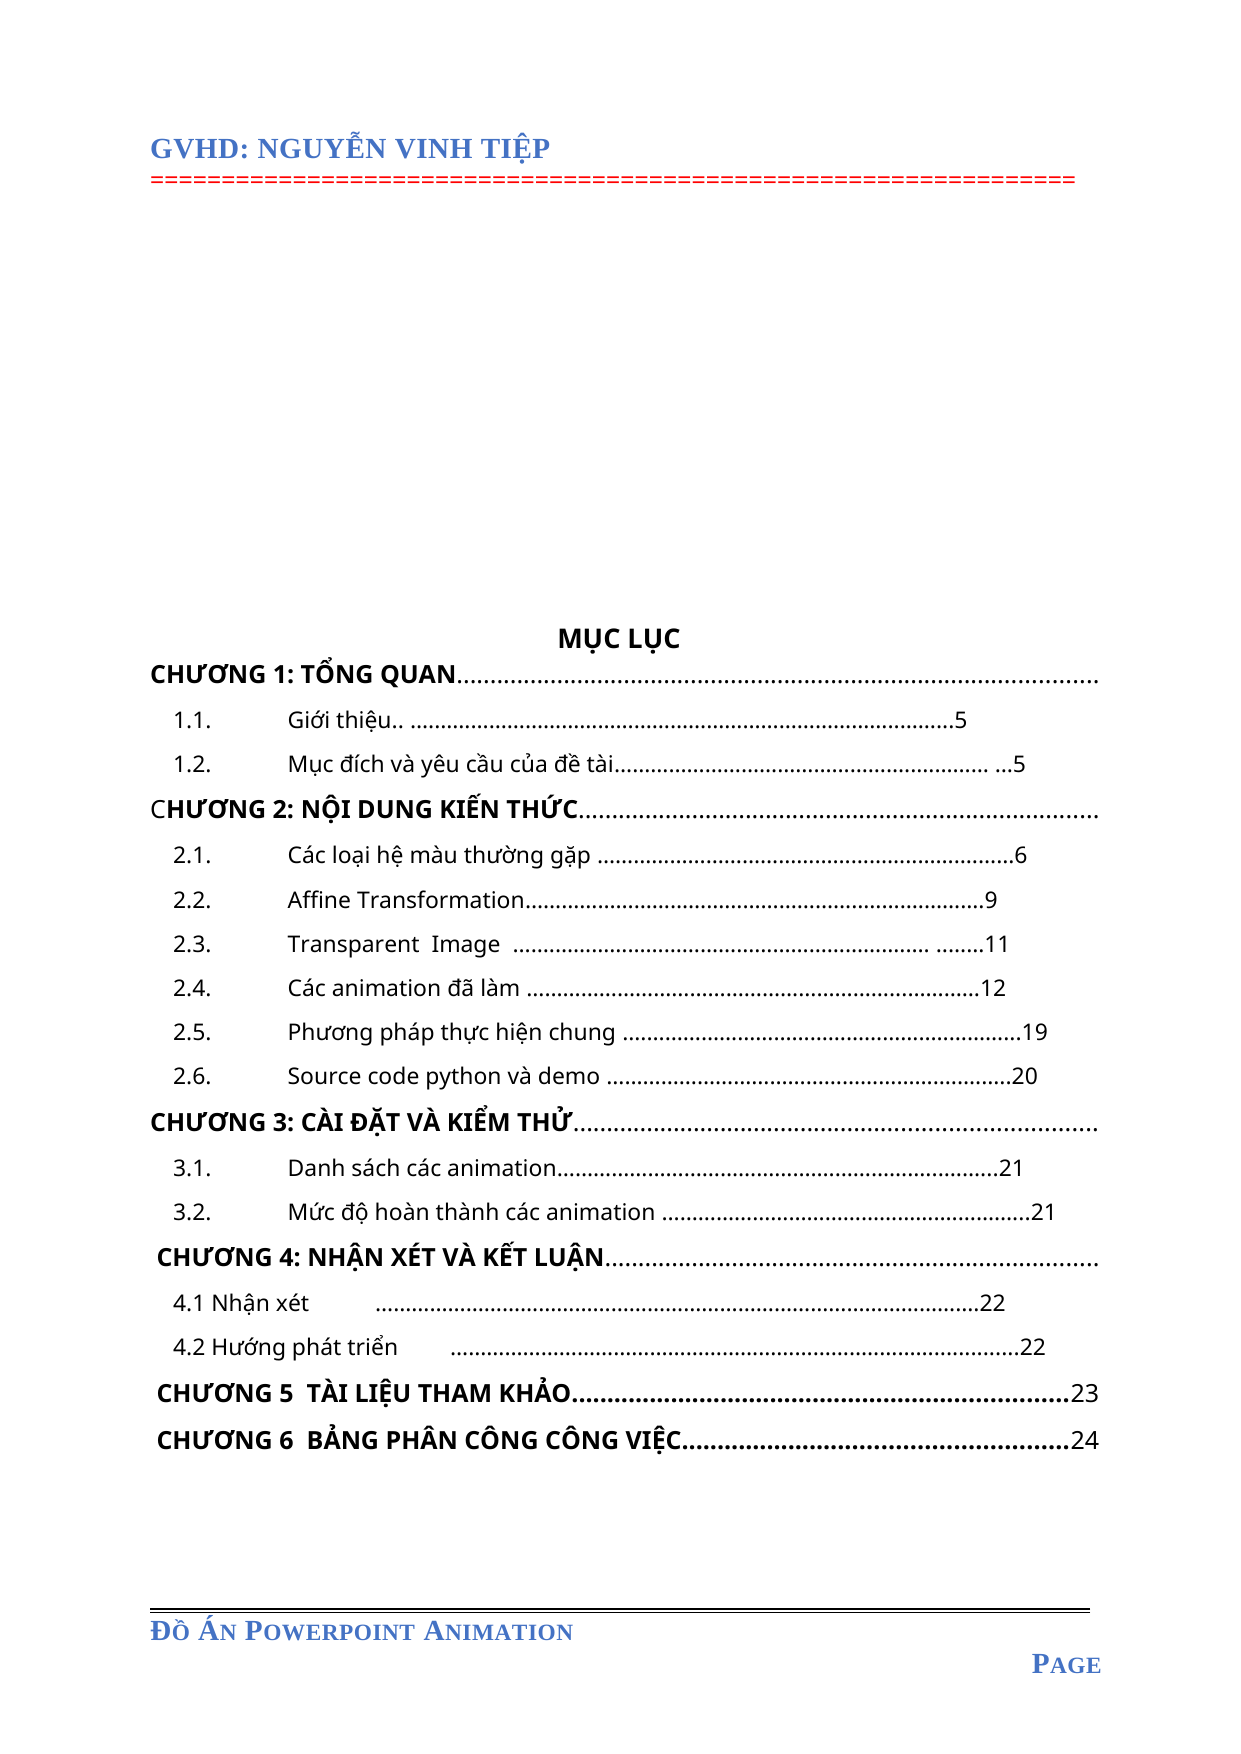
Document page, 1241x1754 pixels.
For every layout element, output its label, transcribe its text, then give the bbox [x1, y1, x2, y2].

text 3.2. Mức độ hoàn thành các animation ………………………………………….…….…..21 [173, 1196, 1087, 1227]
text 1.1. Giới thiệu.. ….…………………………………………………………………..……...5 [173, 704, 1087, 735]
text CHƯƠNG 1: TỔNG QUAN [150, 657, 1087, 691]
text 2.4. Các animation đã làm ……………………………………………………...…………12 [173, 972, 1087, 1003]
text MỤC LỤC [150, 620, 1087, 657]
text 2.3. Transparent Image ….……………………………………………………..… ..……11 [173, 928, 1087, 959]
text 4.2 Hướng phát triển ……………………………………………………………..………..............22 [173, 1331, 1087, 1362]
text 2.6. Source code python và demo ………………………………………………….….…..20 [173, 1060, 1087, 1091]
text 4.1 Nhận xét ……………………………………………………………………………………….22 [173, 1287, 1087, 1318]
text 2.5. Phương pháp thực hiện chung ….…………………………………………..………...19 [173, 1016, 1087, 1047]
text 2.1. Các loại hệ màu thường gặp ……………………………………………..……….……6 [173, 839, 1087, 871]
text 3.1. Danh sách các animation………………………………….…………………...……...21 [173, 1152, 1087, 1183]
text CHƯƠNG 6 BẢNG PHÂN CÔNG CÔNG VIỆC 24 [150, 1423, 1087, 1457]
text CHƯƠNG 2: NỘI DUNG KIẾN THỨC [150, 792, 1087, 826]
text CHƯƠNG 4: NHẬN XÉT VÀ KẾT LUẬN [150, 1240, 1087, 1274]
text CHƯƠNG 5 TÀI LIỆU THAM KHẢO 23 [150, 1375, 1087, 1409]
text 2.2. Affine Transformation…………………………………………………..….………….9 [173, 883, 1087, 915]
text 1.2. Mục đích và yêu cầu của đề tài…………………………………………..………… …5 [173, 748, 1087, 779]
text CHƯƠNG 3: CÀI ĐẶT VÀ KIỂM THỬ [150, 1104, 1087, 1138]
